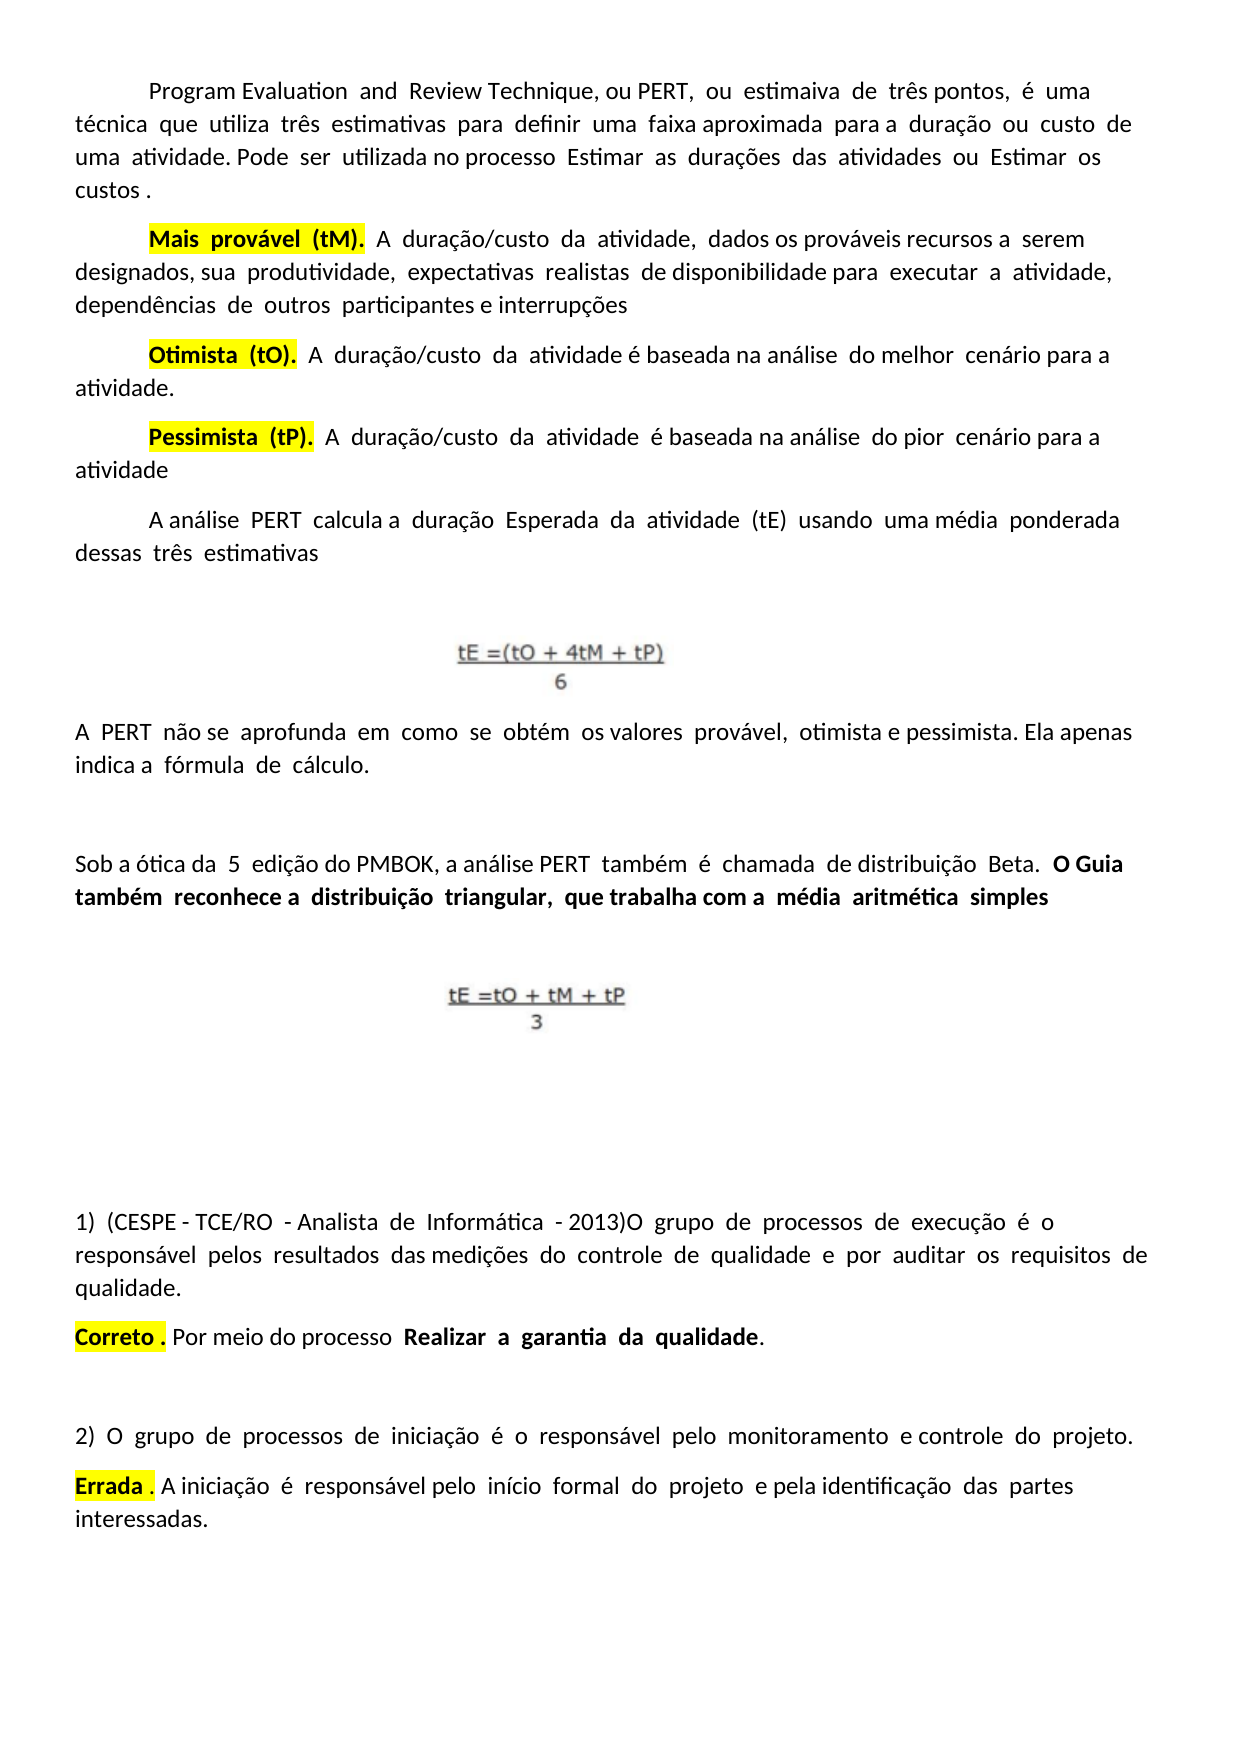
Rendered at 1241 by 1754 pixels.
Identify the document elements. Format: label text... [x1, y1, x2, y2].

text 2) O grupo de processos de iniciação é o responsável pelo monitoramento e controle do projeto. [75, 1420, 1165, 1451]
text Correto . Por meio do processo Realizar a garantia da qualidade. [166, 1321, 1165, 1352]
picture [443, 978, 639, 1038]
text Sob a ótica da 5 edição do PMBOK, a análise PERT também é chamada de distribuição Beta. O Guia também reconhece a distribuição triangular, que trabalha com a média aritmética simples [75, 848, 1165, 912]
text A análise PERT calcula a duração Esperada da atividade (tE) usando uma média ponderada dessas três estimativas [75, 504, 1165, 567]
text Pessimista (tP). A duração/custo da atividade é baseada na análise do pior cenário para a atividade [75, 421, 1165, 485]
text A PERT não se aprofunda em como se obtém os valores provável, otimista e pessimista. Ela apenas indica a fórmula de cálculo. [75, 716, 1165, 780]
text 1) (CESPE - TCE/RO - Analista de Informática - 2013)O grupo de processos de execução é o responsável pelos resultados das medições do controle de qualidade e por auditar os requisitos de qualidade. [75, 1206, 1165, 1302]
text Mais provável (tM). A duração/custo da atividade, dados os prováveis recursos a serem designados, sua produtividade, expectativas realistas de disponibilidade para executar a atividade, dependências de outros participantes e interrupções [75, 223, 1165, 320]
text Otimista (tO). A duração/custo da atividade é baseada na análise do melhor cenário para a atividade. [75, 339, 1165, 402]
text Program Evaluation and Review Technique, ou PERT, ou estimaiva de três pontos, é uma técnica que utiliza três estimativas para definir uma faixa aproximada para a duração ou custo de uma atividade. Pode ser utilizada no processo Estimar as durações das atividades ou Estimar os custos . [75, 75, 1165, 204]
text Errada . A iniciação é responsável pelo início formal do projeto e pela identificação das partes interessadas. [75, 1470, 1165, 1533]
picture [449, 635, 674, 698]
